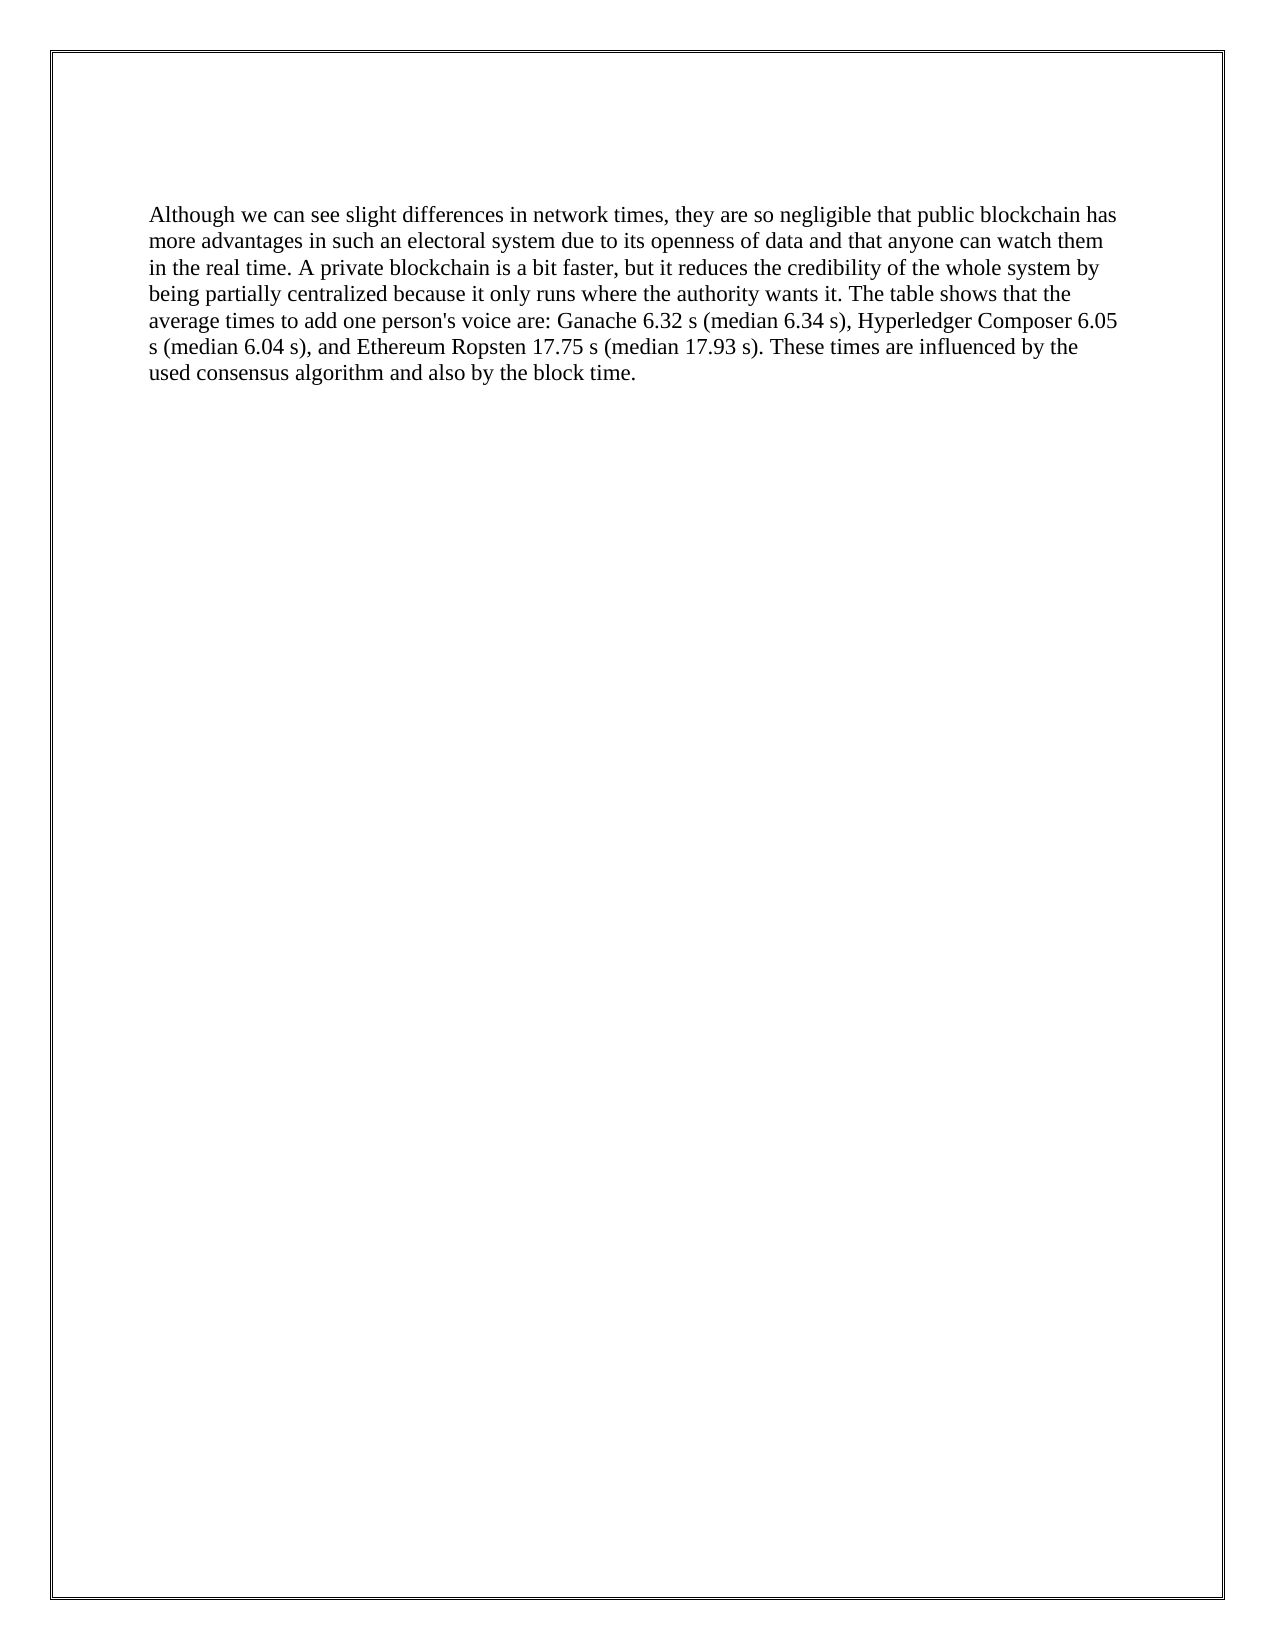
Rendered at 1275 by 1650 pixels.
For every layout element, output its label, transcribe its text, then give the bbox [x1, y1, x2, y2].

text Although we can see slight differences in network times, they are so negligible that public blockchain has more advantages in such an electoral system due to its openness of data and that anyone can watch them in the real time. A private blockchain is a bit faster, but it reduces the credibility of the whole system by being partially centralized because it only runs where the authority wants it. The table shows that the average times to add one person's voice are: Ganache 6.32 s (median 6.34 s), Hyperledger Composer 6.05 s (median 6.04 s), and Ethereum Ropsten 17.75 s (median 17.93 s). These times are influenced by the used consensus algorithm and also by the block time. [148, 201, 1126, 386]
